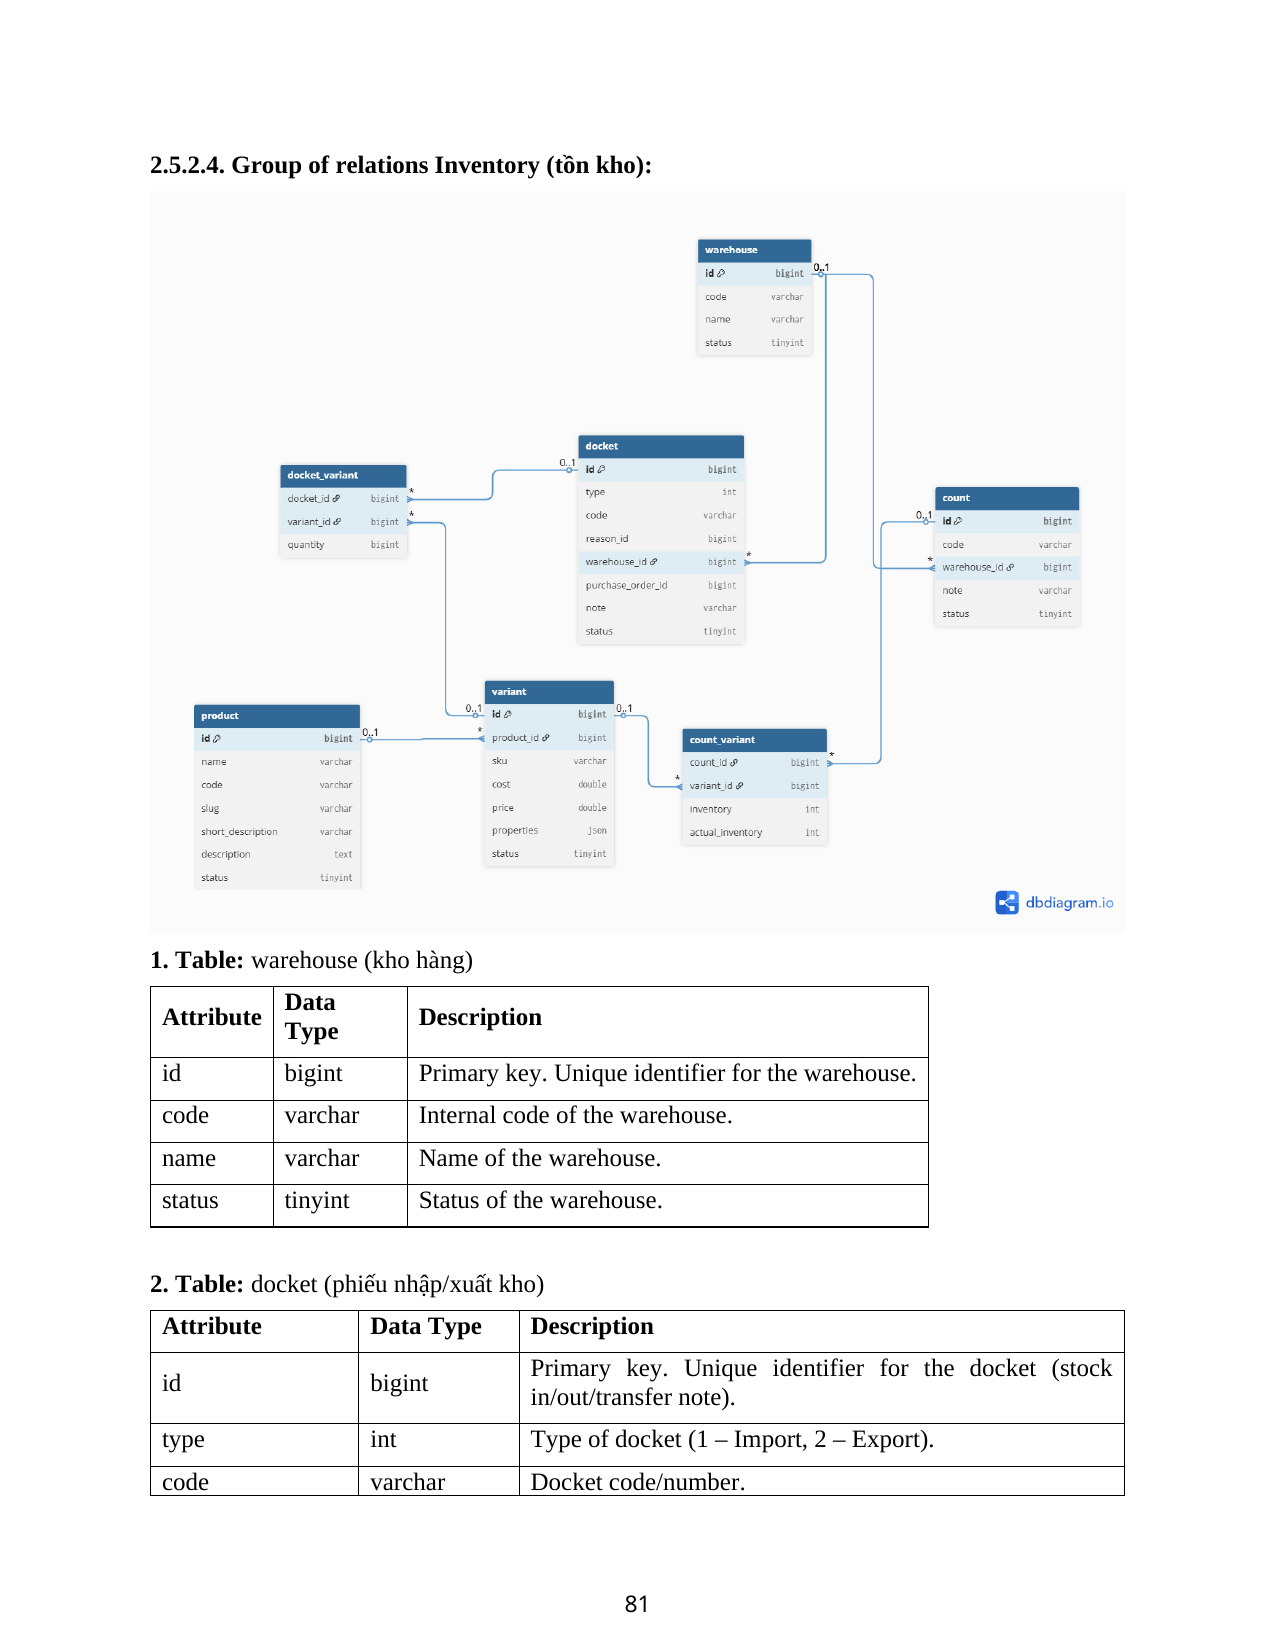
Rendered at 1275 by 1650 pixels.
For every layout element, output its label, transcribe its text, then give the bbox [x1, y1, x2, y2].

table_cell bigint [359, 1353, 519, 1423]
picture [150, 191, 1125, 933]
table_header Description [408, 987, 928, 1057]
table_cell id [151, 1353, 358, 1423]
table_cell Type of docket (1 – Import, 2 – Export). [520, 1424, 1124, 1466]
table_header Attribute [151, 987, 273, 1057]
table_cell code [151, 1101, 273, 1142]
table_cell Docket code/number. [520, 1467, 1124, 1495]
table_cell Status of the warehouse. [408, 1185, 928, 1226]
table_cell varchar [274, 1101, 407, 1142]
table_cell bigint [274, 1058, 407, 1099]
table_cell code [151, 1467, 358, 1495]
table_cell Primary key. Unique identifier for the warehouse. [408, 1058, 928, 1099]
table_cell Internal code of the warehouse. [408, 1101, 928, 1142]
table_header Attribute [151, 1311, 358, 1352]
text 2.5.2.4. Group of relations Inventory (tồn kho): [150, 150, 1125, 179]
table_cell id [151, 1058, 273, 1099]
table_cell int [359, 1424, 519, 1466]
text 2. Table: docket (phiếu nhập/xuất kho) [150, 1269, 1125, 1297]
table_cell Name of the warehouse. [408, 1143, 928, 1184]
table_cell Primary key. Unique identifier for the docket (stock in/out/transfer note). [520, 1353, 1124, 1423]
table_cell tinyint [274, 1185, 407, 1226]
table_cell name [151, 1143, 273, 1184]
table_header Description [520, 1311, 1124, 1352]
text 1. Table: warehouse (kho hàng) [150, 945, 1125, 974]
table_cell varchar [359, 1467, 519, 1495]
table_header Data Type [359, 1311, 519, 1352]
table_header Data Type [274, 987, 407, 1057]
table_cell varchar [274, 1143, 407, 1184]
table_cell type [151, 1424, 358, 1466]
table_cell status [151, 1185, 273, 1226]
